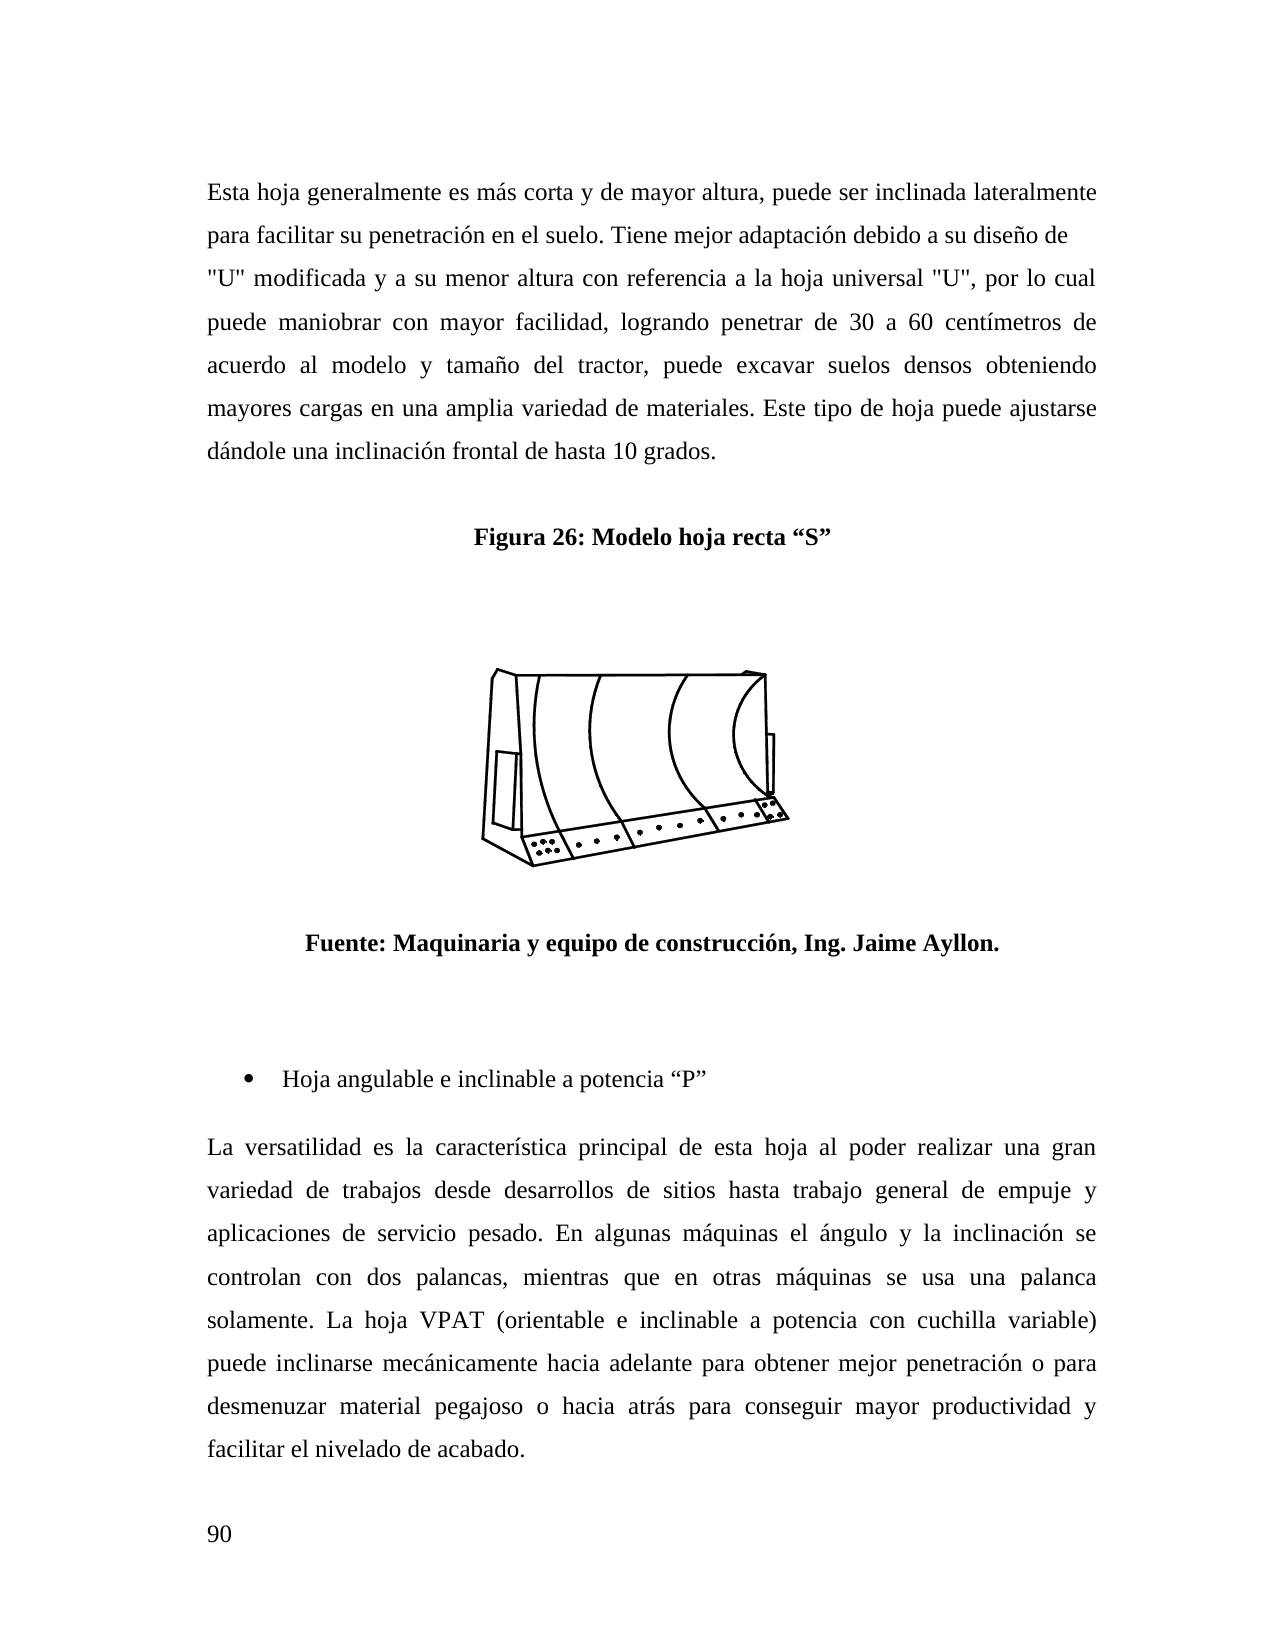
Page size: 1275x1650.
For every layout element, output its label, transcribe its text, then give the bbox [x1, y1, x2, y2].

text Esta hoja generalmente es más corta y de mayor altura, puede ser inclinada lateralmente para facilitar su penetración en el suelo. Tiene mejor adaptación debido a su diseño de [207, 177, 1098, 249]
text Fuente: Maquinaria y equipo de construcción, Ing. Jaime Ayllon. [207, 928, 1098, 957]
list Hoja angulable e inclinable a potencia “P” [244, 1064, 1098, 1093]
text "U" modificada y a su menor altura con referencia a la hoja universal "U", por lo cual puede maniobrar con mayor facilidad, logrando penetrar de de acuerdo al modelo y tamaño del tractor, puede excavar suelos densos obteniendo mayores cargas en una amplia variedad de materiales. Este tipo de hoja puede ajustarse dándole una inclinación frontal de hasta 10 grados. [207, 263, 1098, 465]
text La versatilidad es la característica principal de esta hoja al poder realizar una gran variedad de trabajos desde desarrollos de sitios hasta trabajo general de empuje y aplicaciones de servicio pesado. En algunas máquinas el ángulo y la inclinación se controlan con dos palancas, mientras que en otras máquinas se usa una palanca solamente. La hoja VPAT (orientable e inclinable a potencia con cuchilla variable) puede inclinarse mecánicamente hacia adelante para obtener mejor penetración o para desmenuzar material pegajoso o hacia atrás para conseguir mayor productividad y facilitar el nivelado de acabado. [207, 1132, 1098, 1463]
text Figura 26: Modelo hoja recta “S” [207, 522, 1098, 551]
